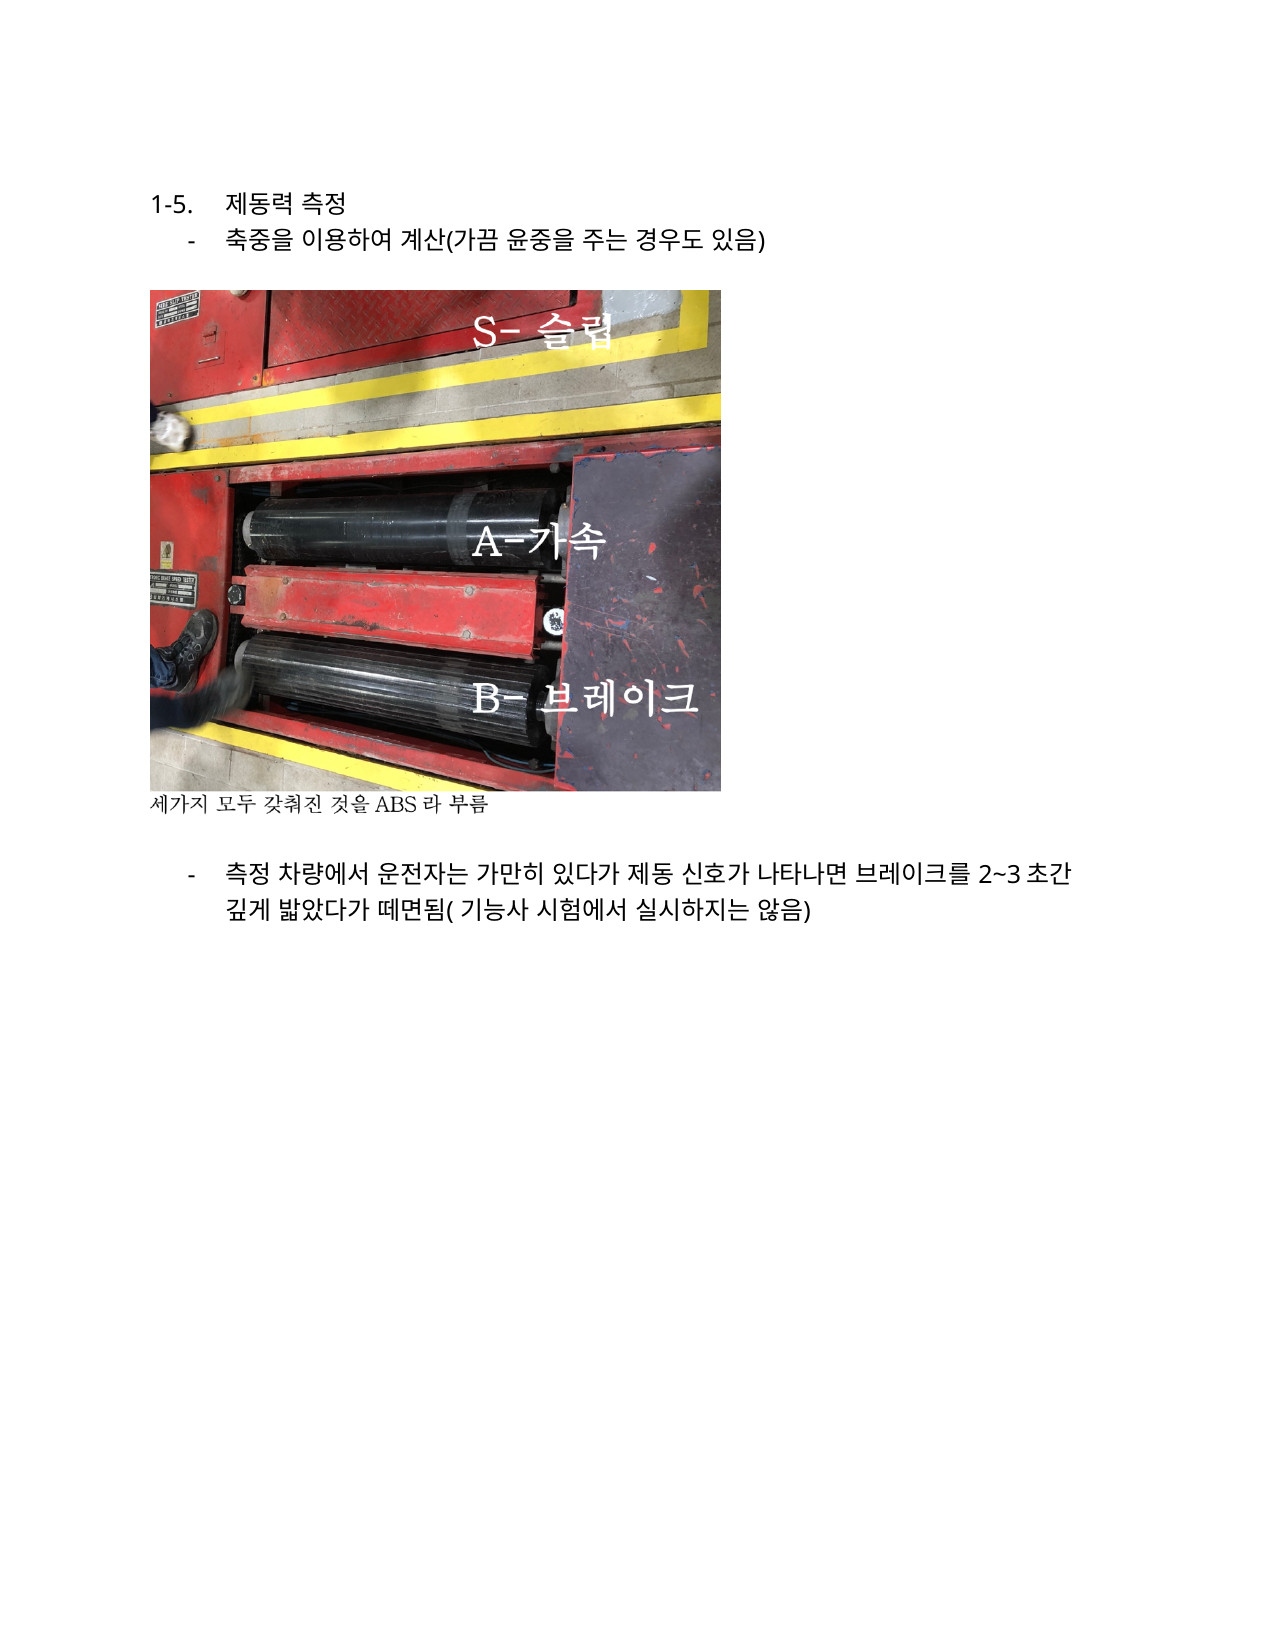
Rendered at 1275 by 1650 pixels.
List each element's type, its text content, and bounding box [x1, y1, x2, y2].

list 제동력 측정 [150, 184, 1125, 220]
list 축중을 이용하여 계산(가끔 윤중을 주는 경우도 있음) [187, 220, 1125, 257]
picture [150, 290, 721, 821]
list 측정 차량에서 운전자는 가만히 있다가 제동 신호가 나타나면 브레이크를 2~3초간 깊게 밟았다가 떼면됨( 기능사 시험에서 실시하지는 않음) [187, 854, 1125, 927]
